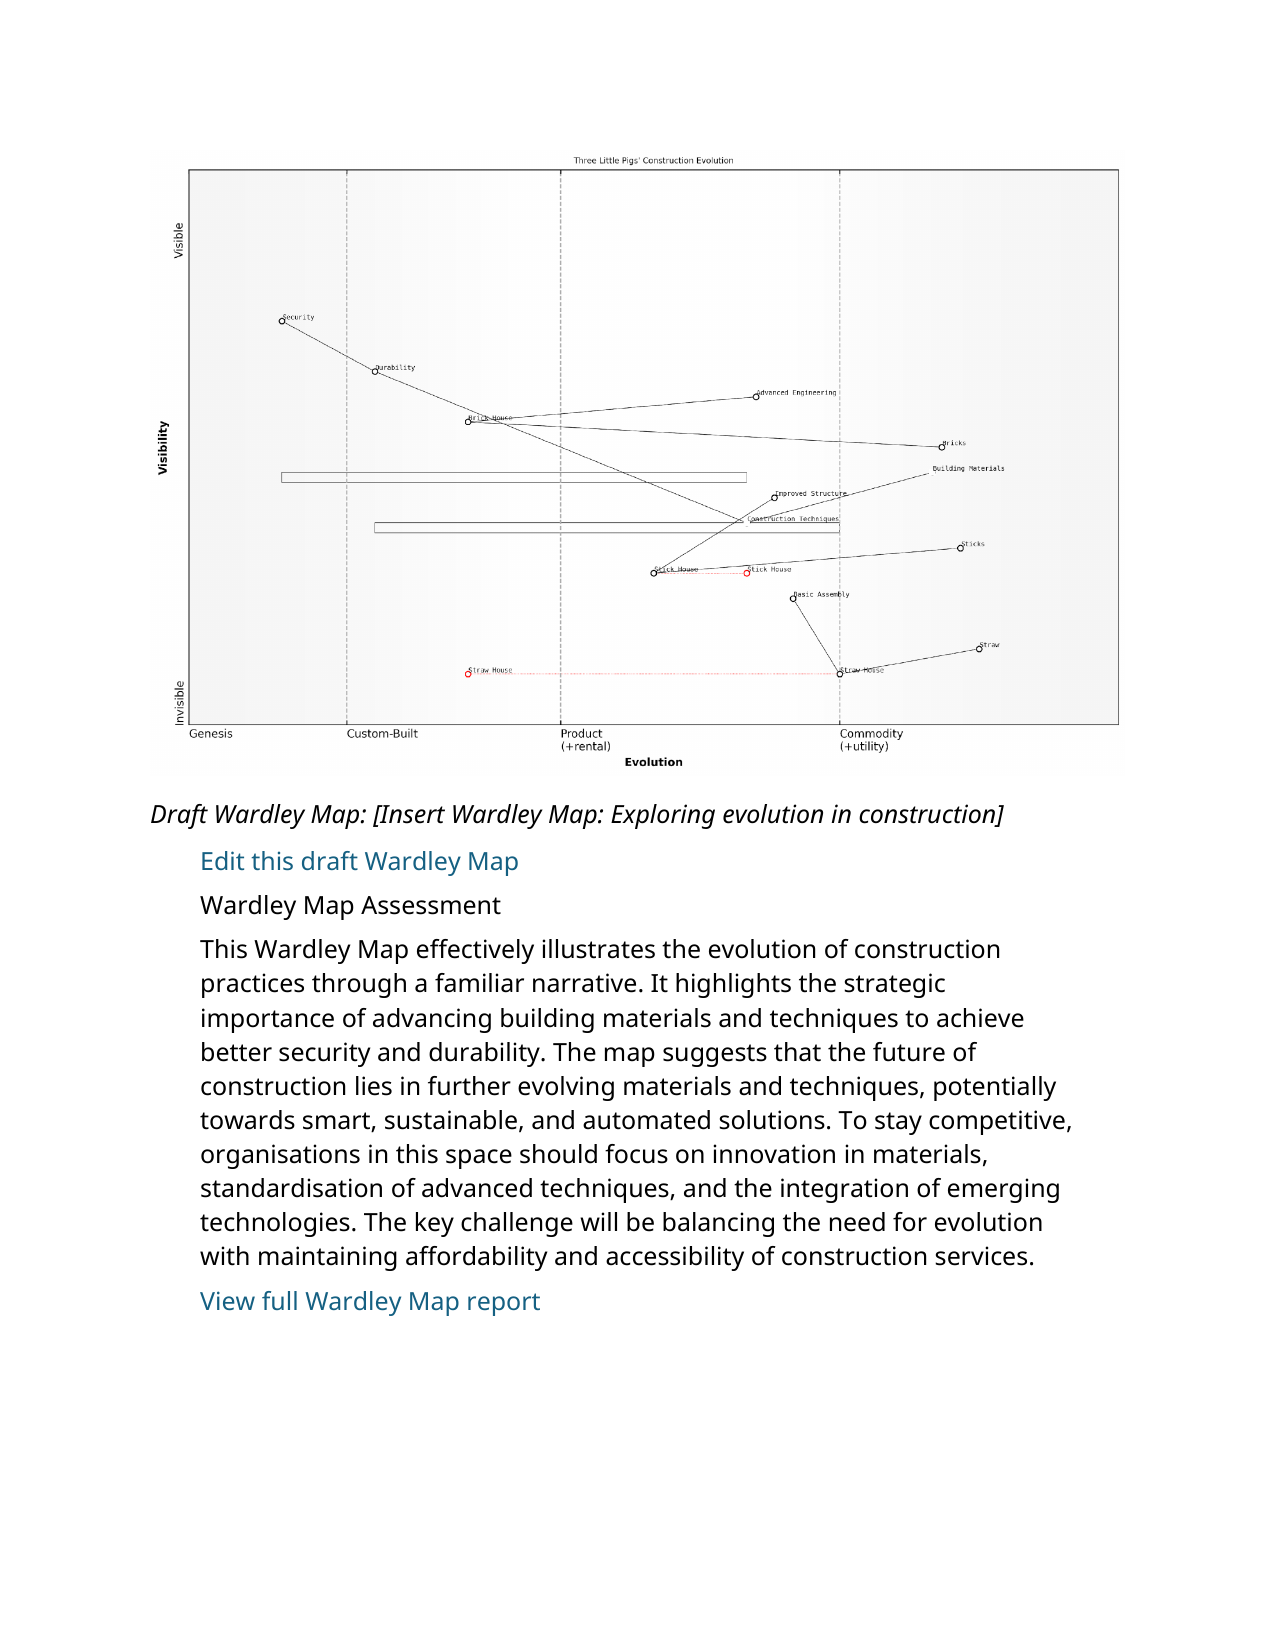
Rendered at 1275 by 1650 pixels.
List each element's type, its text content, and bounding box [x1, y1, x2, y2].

picture [150, 150, 1125, 776]
text Edit this draft Wardley Map [200, 843, 1075, 877]
text Wardley Map Assessment [200, 888, 1075, 922]
text This Wardley Map effectively illustrates the evolution of construction practices through a familiar narrative. It highlights the strategic importance of advancing building materials and techniques to achieve better security and durability. The map suggests that the future of construction lies in further evolving materials and techniques, potentially towards smart, sustainable, and automated solutions. To stay competitive, organisations in this space should focus on innovation in materials, standardisation of advanced techniques, and the integration of emerging technologies. The key challenge will be balancing the need for evolution with maintaining affordability and accessibility of construction services. [200, 932, 1075, 1273]
text View full Wardley Map report [200, 1283, 1075, 1317]
text Draft Wardley Map: [Insert Wardley Map: Exploring evolution in construction] [150, 797, 1125, 831]
